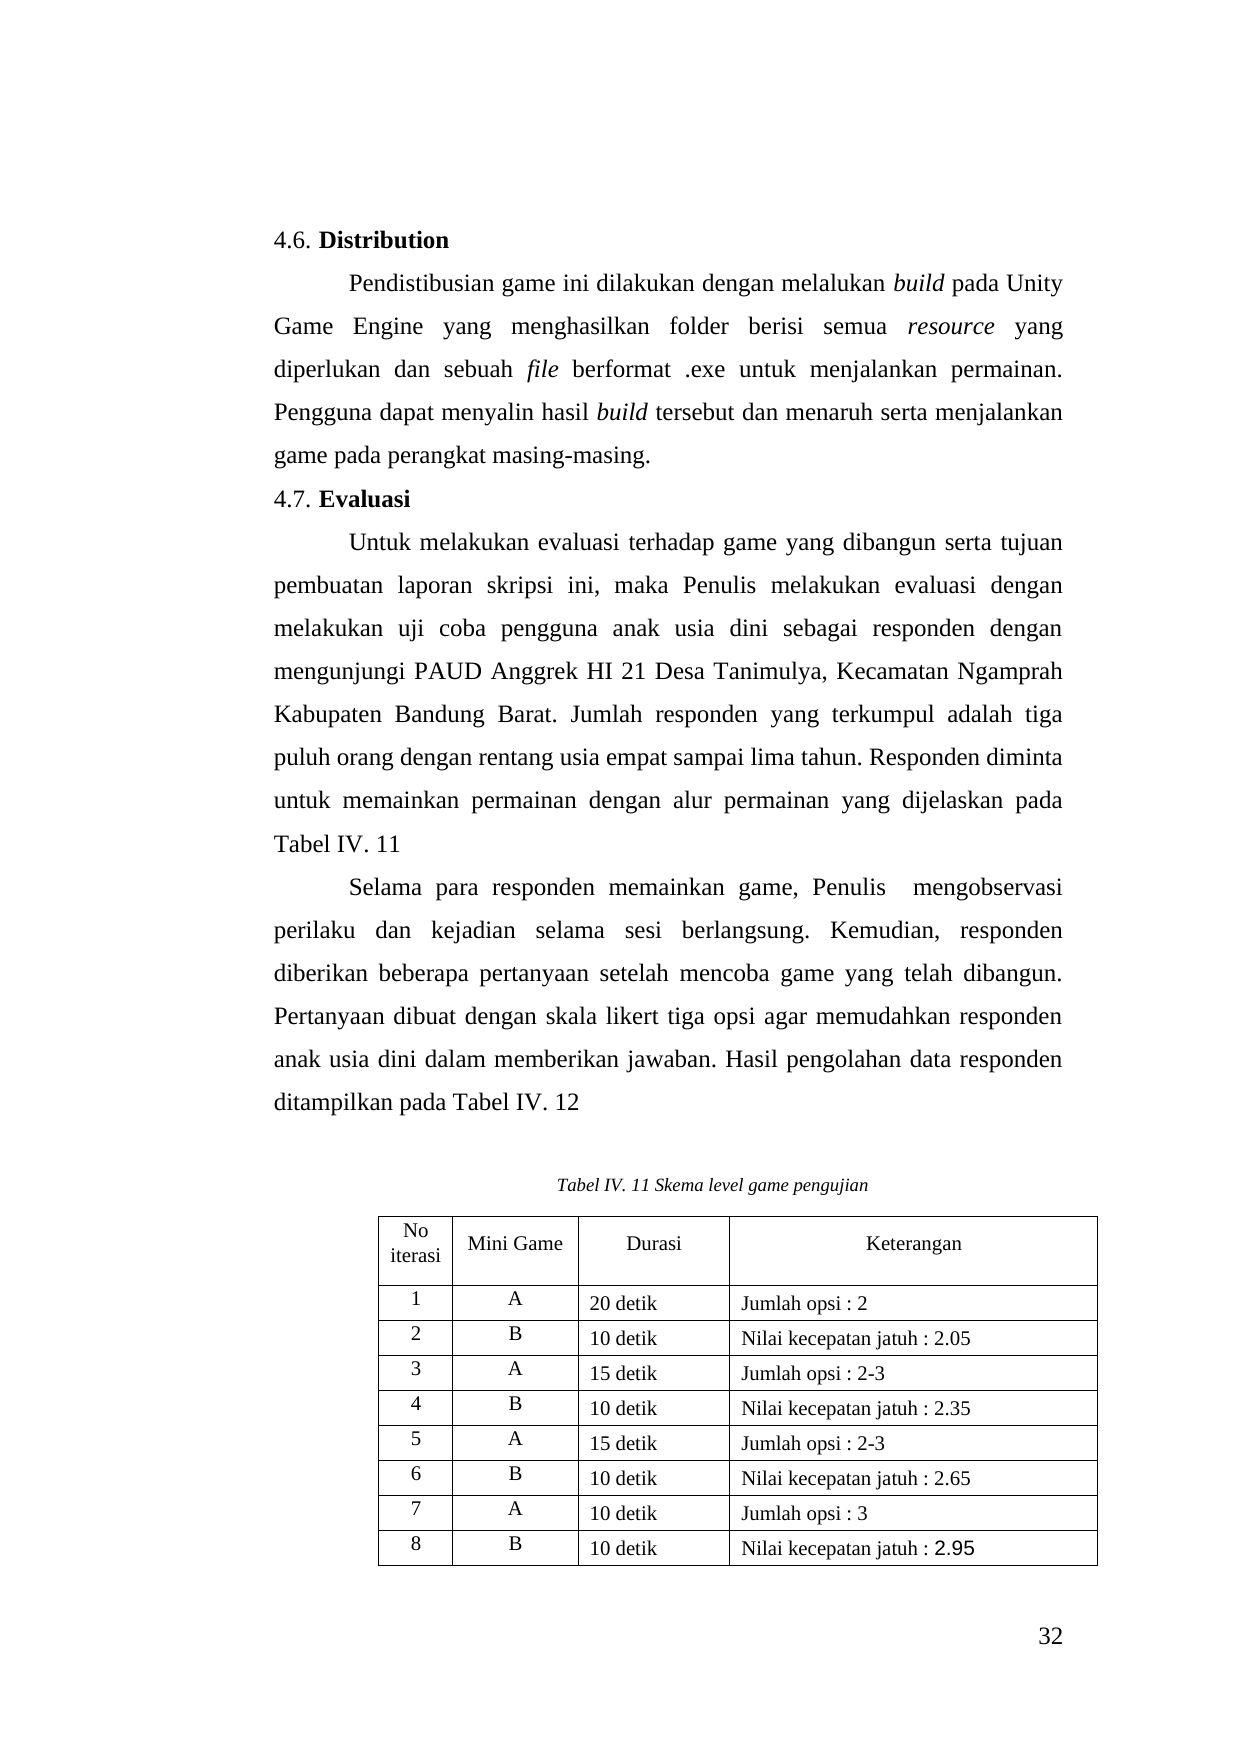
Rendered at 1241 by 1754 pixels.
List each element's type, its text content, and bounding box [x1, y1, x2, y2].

table_header Keterangan [730, 1217, 1097, 1284]
table_cell Nilai kecepatan jatuh : 2.65 [730, 1461, 1097, 1494]
table_cell Nilai kecepatan jatuh : 2.95 [730, 1531, 1097, 1564]
table_header Durasi [579, 1217, 729, 1284]
table_header No iterasi [379, 1217, 452, 1284]
table_cell Jumlah opsi : 3 [730, 1496, 1097, 1529]
table_cell 10 detik [579, 1391, 729, 1424]
table_cell A [453, 1496, 578, 1529]
subtitle Distribution [274, 225, 1063, 254]
table_cell 10 detik [579, 1531, 729, 1564]
table_cell Jumlah opsi : 2-3 [730, 1356, 1097, 1389]
table_cell B [453, 1461, 578, 1494]
table_cell B [453, 1321, 578, 1354]
table_cell 10 detik [579, 1321, 729, 1354]
text Selama para responden memainkan game, Penulis mengobservasi perilaku dan kejadian selama sesi berlangsung. Kemudian, responden diberikan beberapa pertanyaan setelah mencoba game yang telah dibangun. Pertanyaan dibuat dengan skala likert tiga opsi agar memudahkan responden anak usia dini dalam memberikan jawaban. Hasil pengolahan data responden ditampilkan pada Tabel IV. 12 [273, 872, 1063, 1116]
table_cell 2 [379, 1321, 452, 1354]
table_cell A [453, 1426, 578, 1459]
table_cell Nilai kecepatan jatuh : 2.35 [730, 1391, 1097, 1424]
text Pendistibusian game ini dilakukan dengan melalukan build pada Unity Game Engine yang menghasilkan folder berisi semua resource yang diperlukan dan sebuah file berformat .exe untuk menjalankan permainan. Pengguna dapat menyalin hasil build tersebut dan menaruh serta menjalankan game pada perangkat masing-masing. [273, 268, 1063, 469]
table_cell B [453, 1531, 578, 1564]
table_header Mini Game [453, 1217, 578, 1284]
table_cell 3 [379, 1356, 452, 1389]
table_cell 20 detik [579, 1286, 729, 1319]
text Untuk melakukan evaluasi terhadap game yang dibangun serta tujuan pembuatan laporan skripsi ini, maka Penulis melakukan evaluasi dengan melakukan uji coba pengguna anak usia dini sebagai responden dengan mengunjungi PAUD Anggrek HI 21 Desa Tanimulya, Kecamatan Ngamprah Kabupaten Bandung Barat. Jumlah responden yang terkumpul adalah tiga puluh orang dengan rentang usia empat sampai lima tahun. Responden diminta untuk memainkan permainan dengan alur permainan yang dijelaskan pada Tabel IV. 11 [273, 527, 1063, 857]
table_cell A [453, 1356, 578, 1389]
text Tabel IV. 11 Skema level game pengujian [364, 1174, 1063, 1195]
table_cell 8 [379, 1531, 452, 1564]
table_cell Jumlah opsi : 2-3 [730, 1426, 1097, 1459]
subtitle Evaluasi [274, 484, 1063, 512]
table_cell 1 [379, 1286, 452, 1319]
table_cell 5 [379, 1426, 452, 1459]
table_cell 7 [379, 1496, 452, 1529]
table_cell 15 detik [579, 1356, 729, 1389]
table_cell 4 [379, 1391, 452, 1424]
table_cell 10 detik [579, 1461, 729, 1494]
table_cell B [453, 1391, 578, 1424]
table_cell A [453, 1286, 578, 1319]
table_cell 6 [379, 1461, 452, 1494]
table_cell 15 detik [579, 1426, 729, 1459]
table_cell Nilai kecepatan jatuh : 2.05 [730, 1321, 1097, 1354]
table_cell 10 detik [579, 1496, 729, 1529]
table_cell Jumlah opsi : 2 [730, 1286, 1097, 1319]
